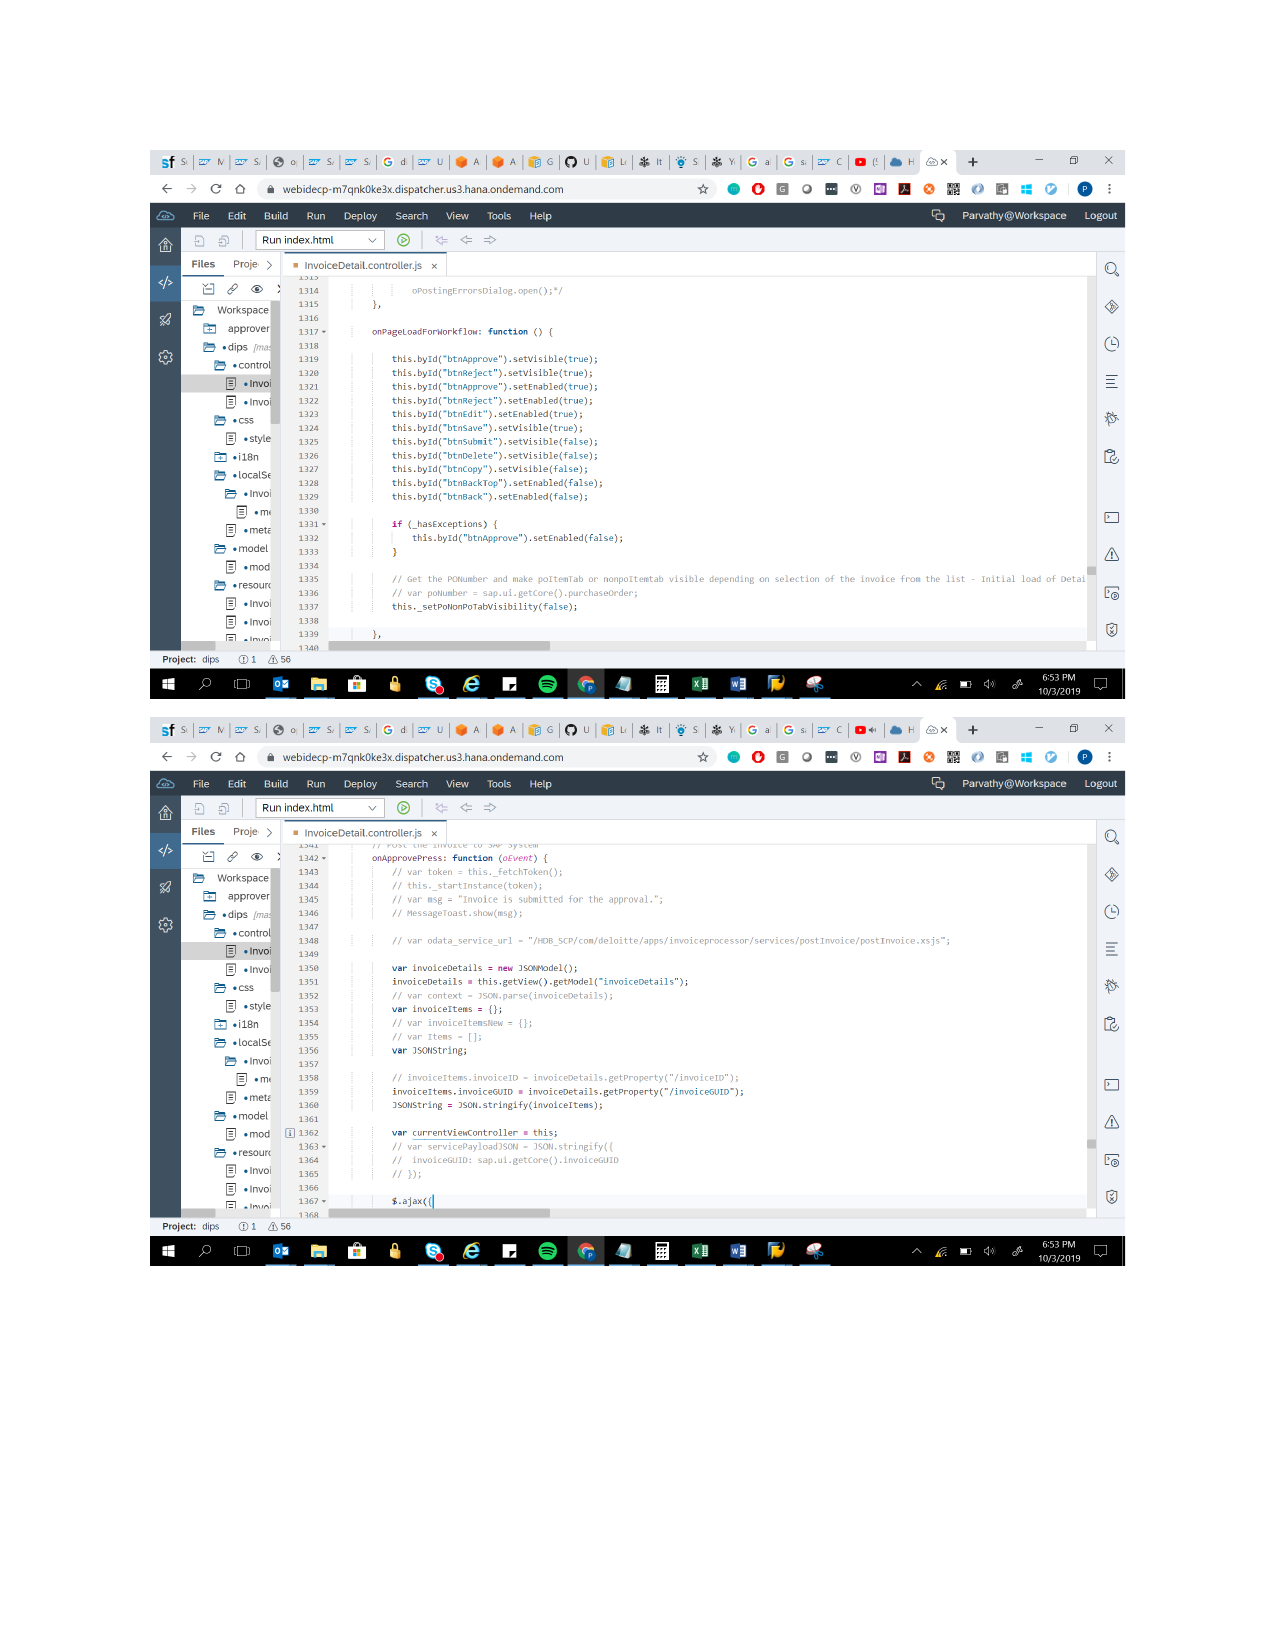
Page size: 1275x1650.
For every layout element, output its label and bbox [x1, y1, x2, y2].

picture [150, 717, 1125, 1266]
picture [150, 150, 1125, 699]
